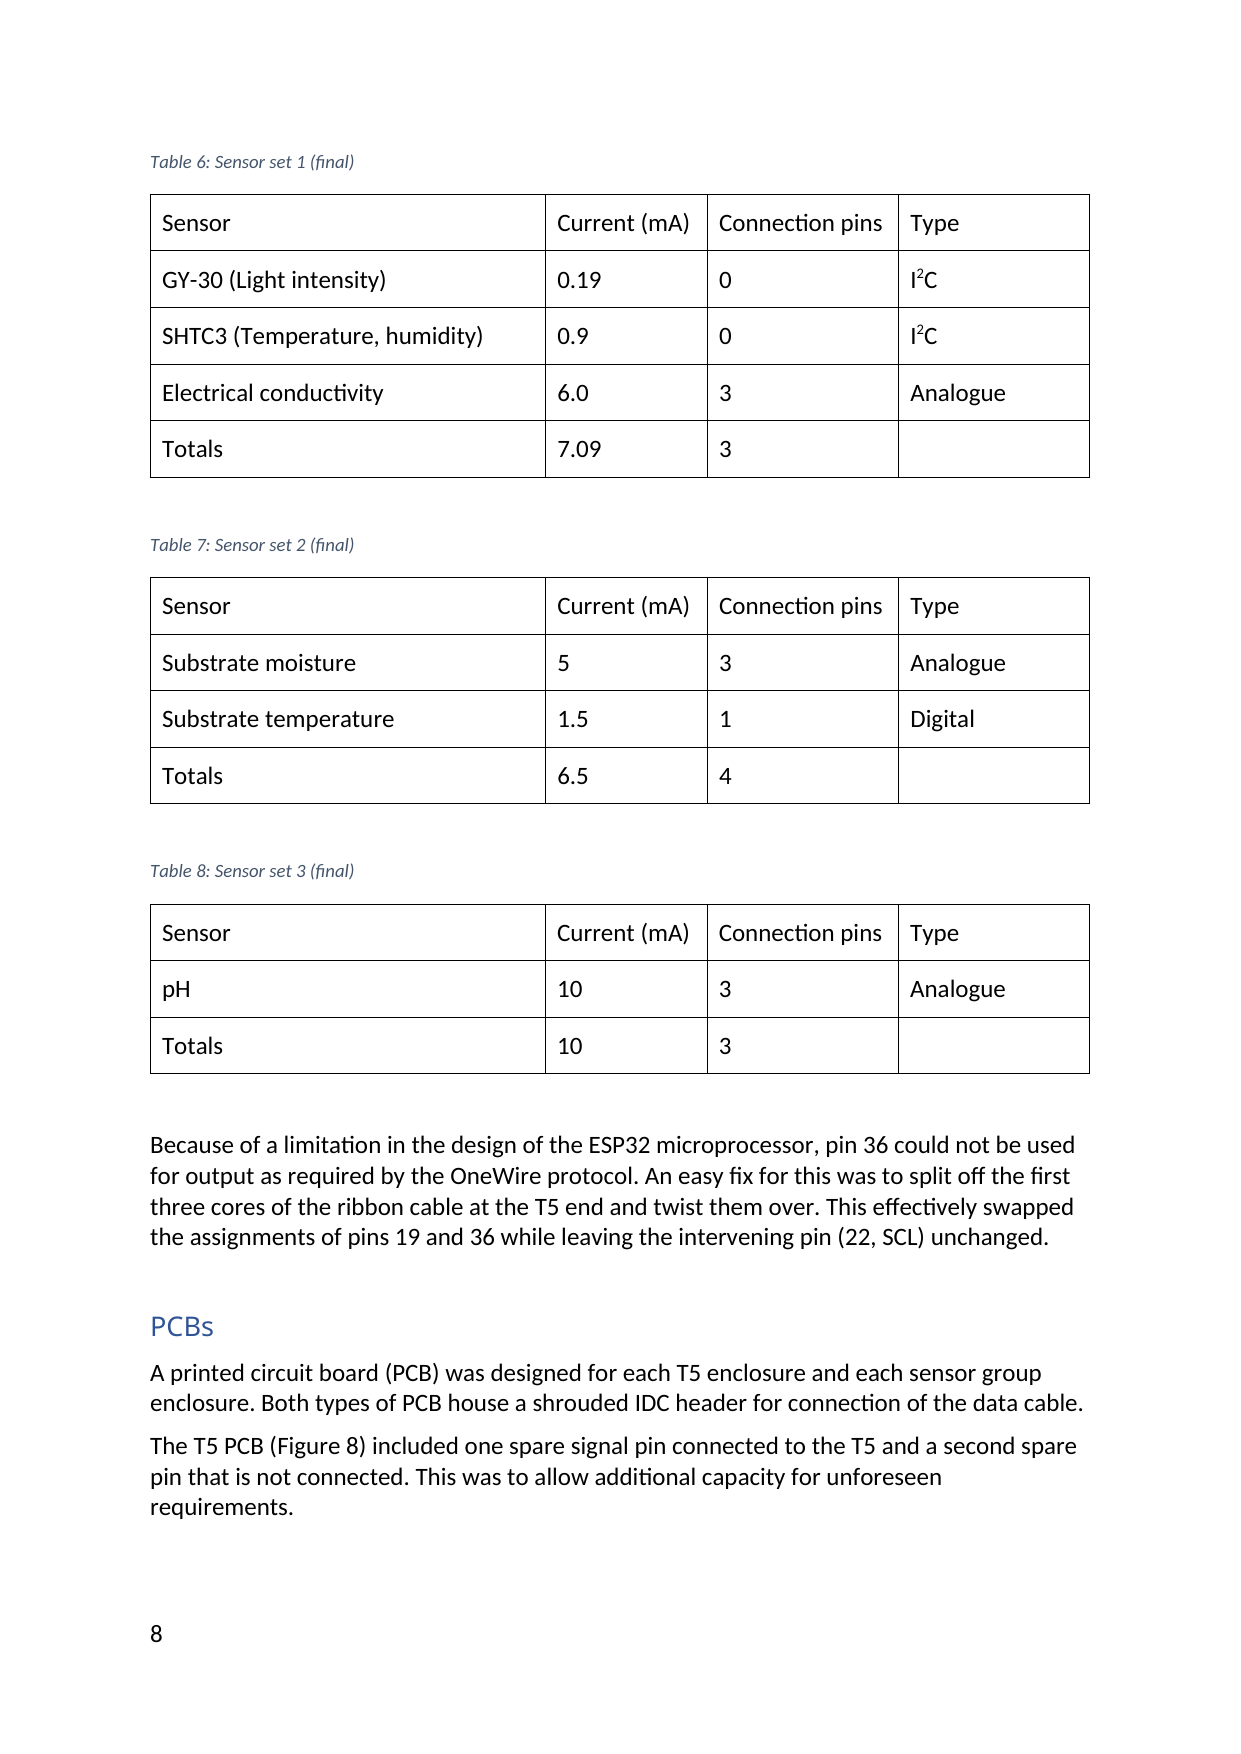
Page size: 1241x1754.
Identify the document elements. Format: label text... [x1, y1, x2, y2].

text A printed circuit board (PCB) was designed for each T5 enclosure and each sensor group enclosure. Both types of PCB house a shrouded IDC header for connection of the data cable. [150, 1357, 1090, 1418]
table_cell 6.0 [546, 365, 707, 420]
table_header Sensor [151, 578, 545, 633]
table_cell [899, 421, 1089, 477]
table_cell Digital [899, 691, 1089, 747]
table_cell 0.9 [546, 308, 707, 363]
table_header Connection pins [708, 578, 898, 633]
table_cell 0 [708, 251, 898, 307]
table_cell 3 [708, 635, 898, 690]
table_cell Analogue [899, 365, 1089, 420]
table_cell 3 [708, 1018, 898, 1073]
subtitle PCBs [150, 1307, 1090, 1344]
table_cell Totals [151, 1018, 545, 1073]
text The T5 PCB (Figure 8) included one spare signal pin connected to the T5 and a second spare pin that is not connected. This was to allow additional capacity for unforeseen requirements. [150, 1430, 1090, 1522]
table_cell 0.19 [546, 251, 707, 307]
text Because of a limitation in the design of the ESP32 microprocessor, pin 36 could not be used for output as required by the OneWire protocol. An easy fix for this was to split off the first three cores of the ribbon cable at the T5 end and twist them over. This effectively swapped the assignments of pins 19 and 36 while leaving the intervening pin (22, SCL) unchanged. [150, 1130, 1090, 1252]
table_cell SHTC3 (Temperature, humidity) [151, 308, 545, 363]
table_header Current (mA) [546, 578, 707, 633]
table_cell [899, 1018, 1089, 1073]
table_cell 0 [708, 308, 898, 363]
table_cell 7.09 [546, 421, 707, 477]
table_cell 3 [708, 421, 898, 477]
table_header Sensor [151, 195, 545, 250]
table_header Connection pins [708, 905, 898, 960]
table_cell 3 [708, 365, 898, 420]
table_header Current (mA) [546, 905, 707, 960]
table_cell 6.5 [546, 748, 707, 803]
table_header Type [899, 578, 1089, 633]
table_cell Totals [151, 748, 545, 803]
table_header Type [899, 195, 1089, 250]
table_cell GY-30 (Light intensity) [151, 251, 545, 307]
table_cell I2C [899, 308, 1089, 363]
table_cell 1.5 [546, 691, 707, 747]
table_cell 4 [708, 748, 898, 803]
table_cell [899, 748, 1089, 803]
table_cell 10 [546, 1018, 707, 1073]
table_cell Analogue [899, 635, 1089, 690]
table_cell Substrate temperature [151, 691, 545, 747]
table_header Sensor [151, 905, 545, 960]
table_cell Substrate moisture [151, 635, 545, 690]
table_header Type [899, 905, 1089, 960]
table_cell Electrical conductivity [151, 365, 545, 420]
table_cell Analogue [899, 961, 1089, 1017]
table_cell I2C [899, 251, 1089, 307]
table_cell pH [151, 961, 545, 1017]
table_cell 5 [546, 635, 707, 690]
table_cell 10 [546, 961, 707, 1017]
table_header Connection pins [708, 195, 898, 250]
table_header Current (mA) [546, 195, 707, 250]
table_cell 3 [708, 961, 898, 1017]
table_cell 1 [708, 691, 898, 747]
table_cell Totals [151, 421, 545, 477]
